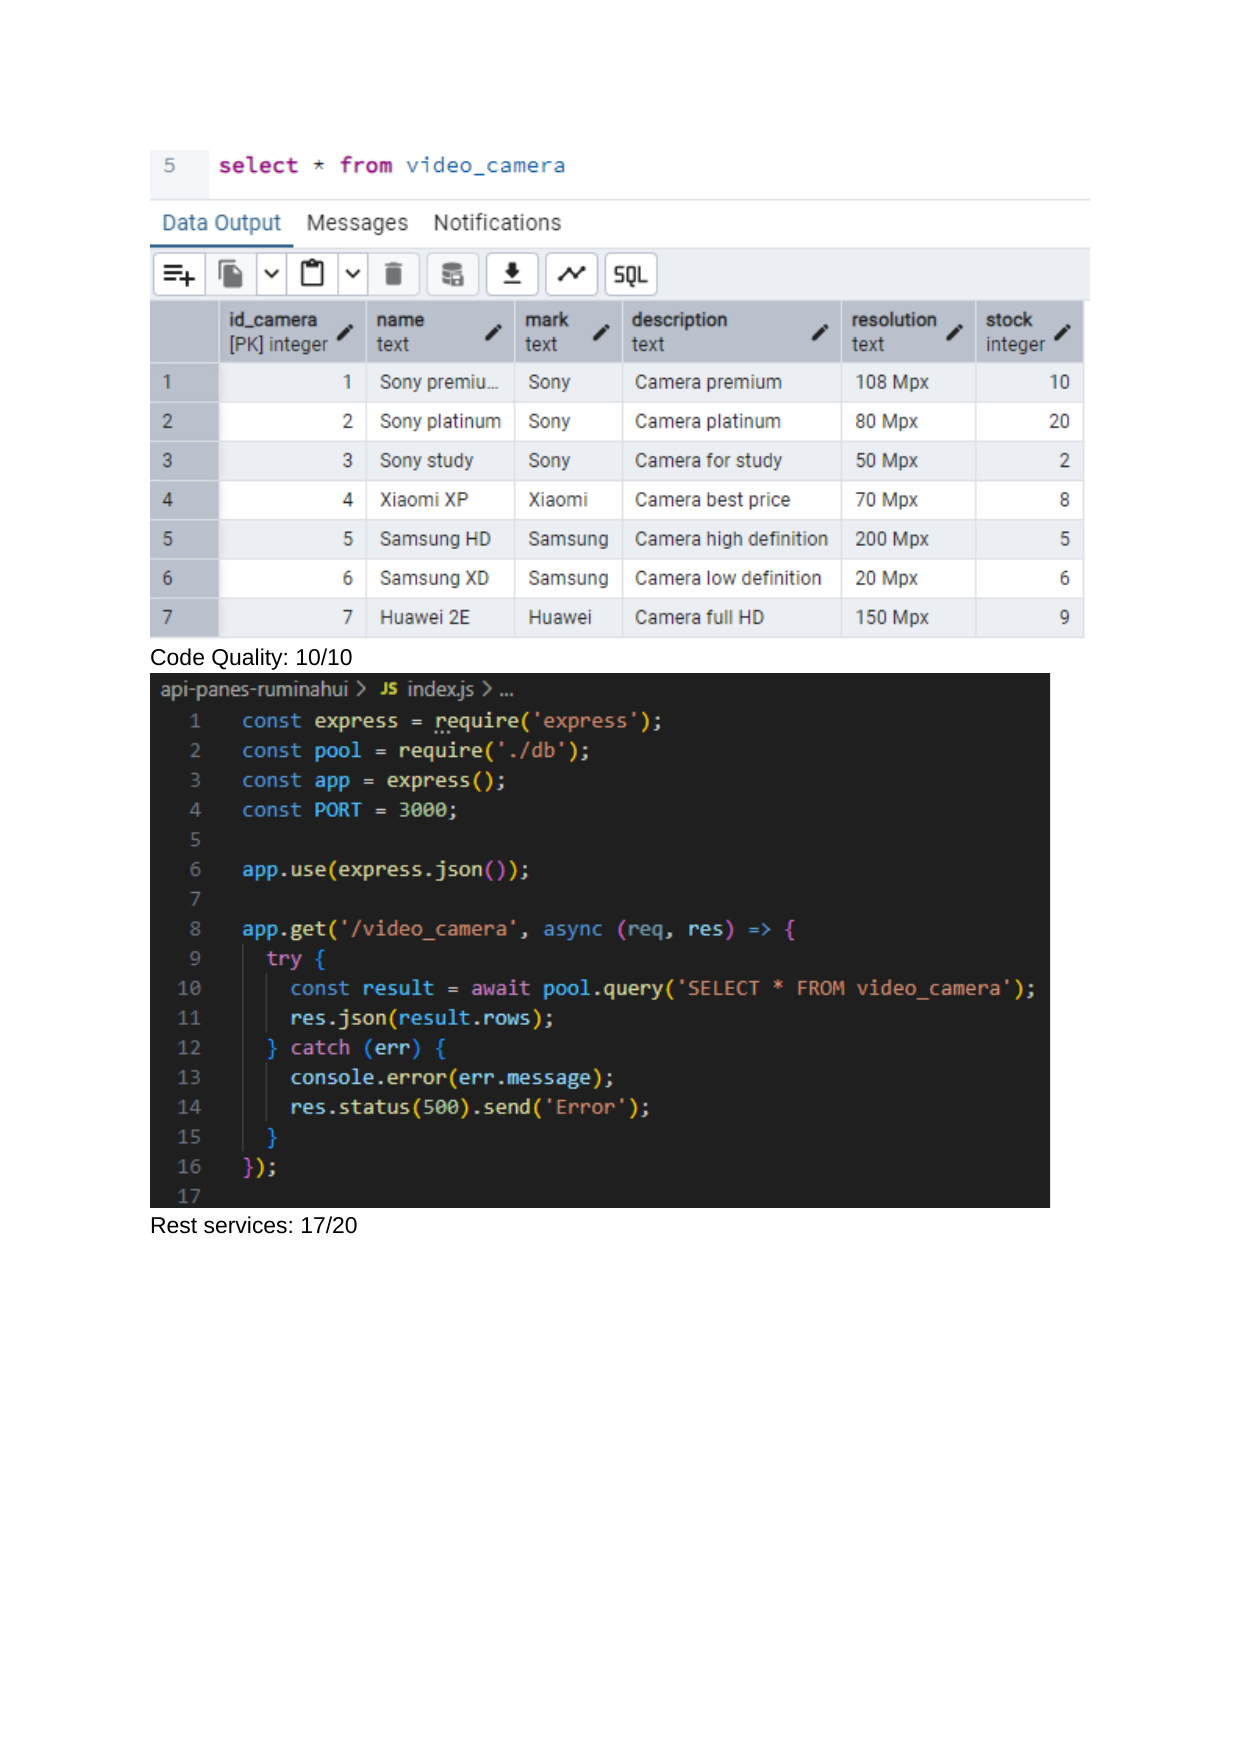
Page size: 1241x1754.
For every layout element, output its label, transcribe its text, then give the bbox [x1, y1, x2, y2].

picture [150, 150, 1091, 640]
picture [150, 673, 1050, 1208]
text Code Quality: 10/10 [150, 643, 1090, 670]
text Rest services: 17/20 [150, 1212, 1090, 1238]
